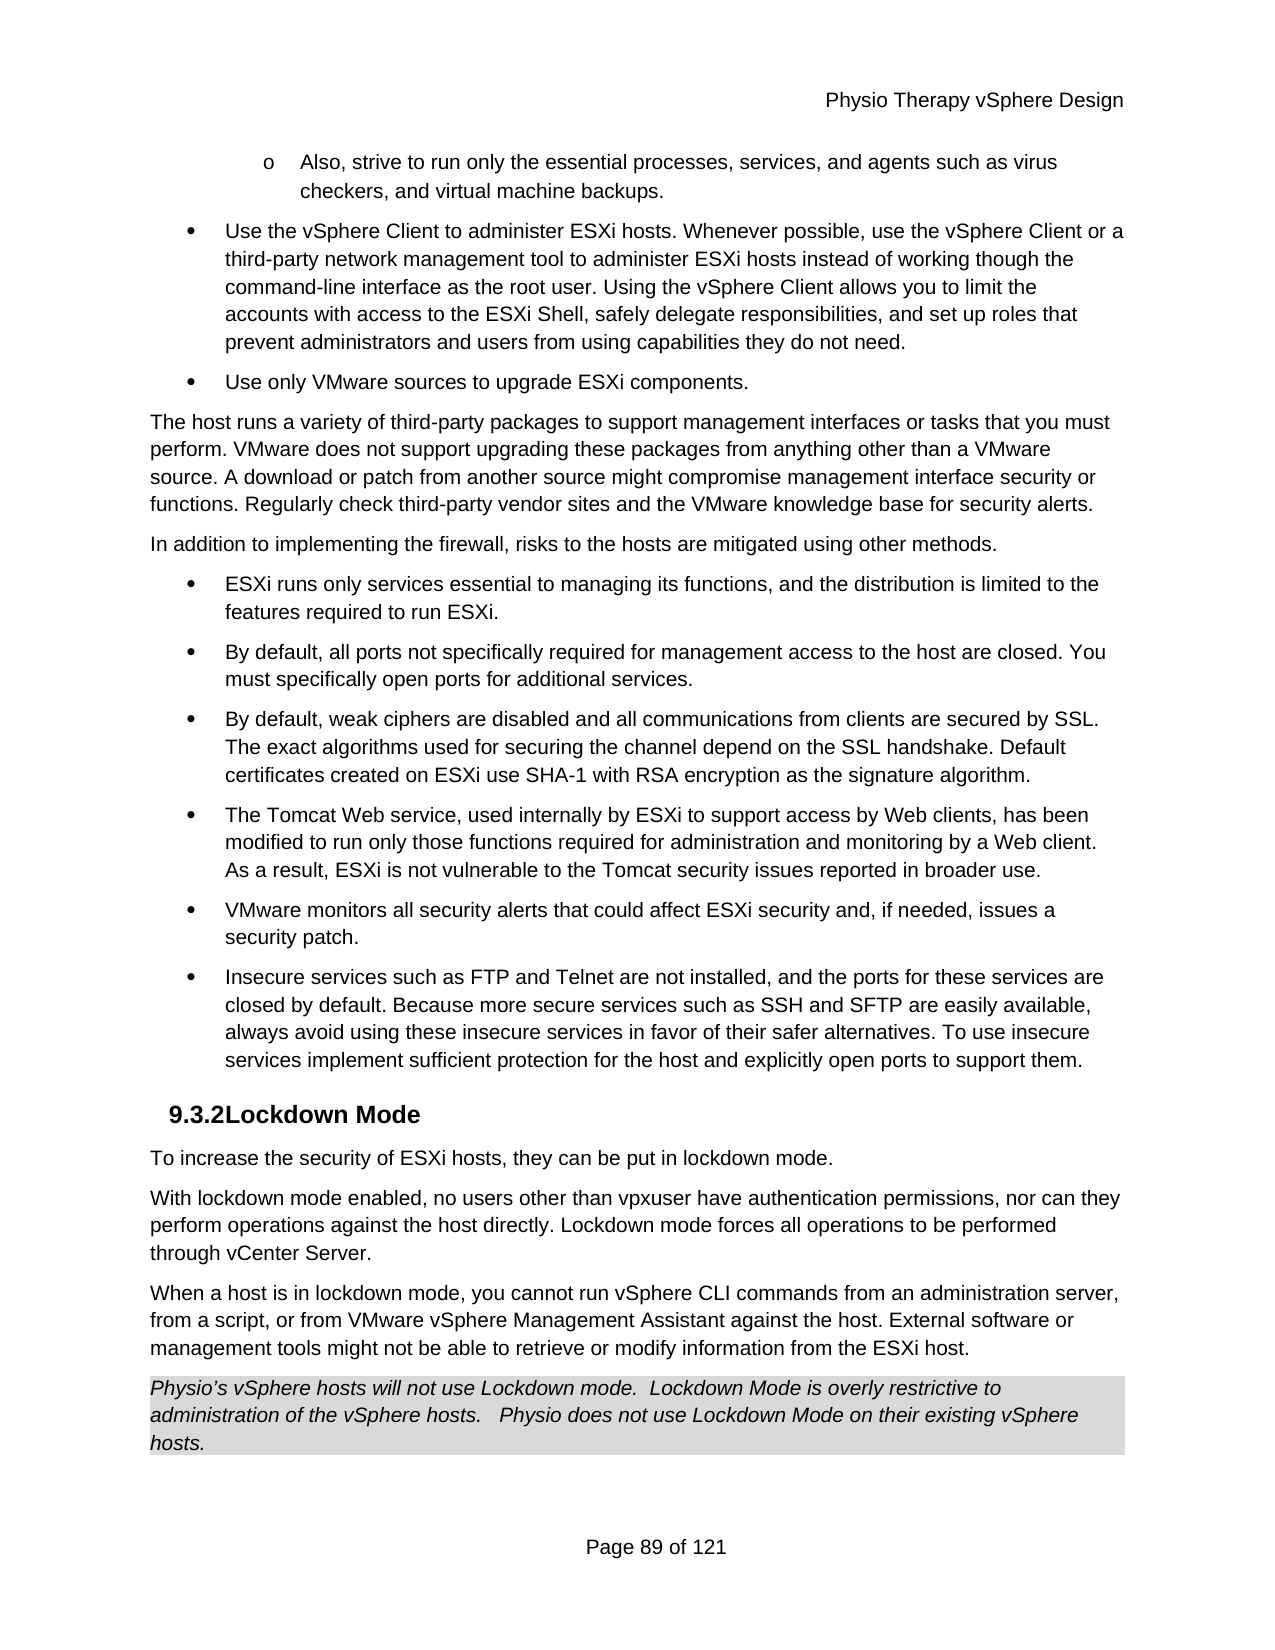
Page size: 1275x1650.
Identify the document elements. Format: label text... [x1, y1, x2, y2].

list Use only VMware sources to upgrade ESXi components. [187, 369, 1125, 393]
subtitle Lockdown Mode [169, 1100, 1125, 1129]
text When a host is in lockdown mode, you cannot run vSphere CLI commands from an administration server, from a script, or from VMware vSphere Management Assistant against the host. External software or management tools might not be able to retrieve or modify information from the ESXi host. [150, 1281, 1125, 1360]
text To increase the security of ESXi hosts, they can be put in lockdown mode. [150, 1146, 1125, 1170]
list By default, all ports not specifically required for management access to the host are closed. You must specifically open ports for additional services. [187, 640, 1125, 691]
list Insecure services such as FTP and Telnet are not installed, and the ports for these services are closed by default. Because more secure services such as SSH and SFTP are easily available, always avoid using these insecure services in favor of their safer alternatives. To use insecure services implement sufficient protection for the host and explicitly open ports to support them. [187, 965, 1125, 1072]
text Physio’s vSphere hosts will not use Lockdown mode. Lockdown Mode is overly restrictive to administration of the vSphere hosts. Physio does not use Lockdown Mode on their existing vSphere hosts. [150, 1376, 1125, 1455]
text In addition to implementing the firewall, risks to the hosts are mitigated using other methods. [150, 532, 1125, 556]
list Also, strive to run only the essential processes, services, and agents such as virus checkers, and virtual machine backups. [262, 150, 1125, 203]
list The Tomcat Web service, used internally by ESXi to support access by Web clients, has been modified to run only those functions required for administration and monitoring by a Web client. As a result, ESXi is not vulnerable to the Tomcat security issues reported in broader use. [187, 802, 1125, 881]
list VMware monitors all security alerts that could affect ESXi security and, if needed, issues a security patch. [187, 897, 1125, 949]
text With lockdown mode enabled, no users other than vpxuser have authentication permissions, nor can they perform operations against the host directly. Lockdown mode forces all operations to be performed through vCenter Server. [150, 1186, 1125, 1265]
list By default, weak ciphers are disabled and all communications from clients are secured by SSL. The exact algorithms used for securing the channel depend on the SSL handshake. Default certificates created on ESXi use SHA-1 with RSA encryption as the signature algorithm. [187, 707, 1125, 786]
list ESXi runs only services essential to managing its functions, and the distribution is limited to the features required to run ESXi. [187, 572, 1125, 624]
text The host runs a variety of third-party packages to support management interfaces or tasks that you must perform. VMware does not support upgrading these packages from anything other than a VMware source. A download or patch from another source might compromise management interface security or functions. Regularly check third-party vendor sites and the VMware knowledge base for security alerts. [150, 409, 1125, 516]
list Use the vSphere Client to administer ESXi hosts. Whenever possible, use the vSphere Client or a third-party network management tool to administer ESXi hosts instead of working though the command-line interface as the root user. Using the vSphere Client allows you to limit the accounts with access to the ESXi Shell, safely delegate responsibilities, and set up roles that prevent administrators and users from using capabilities they do not need. [187, 219, 1125, 353]
